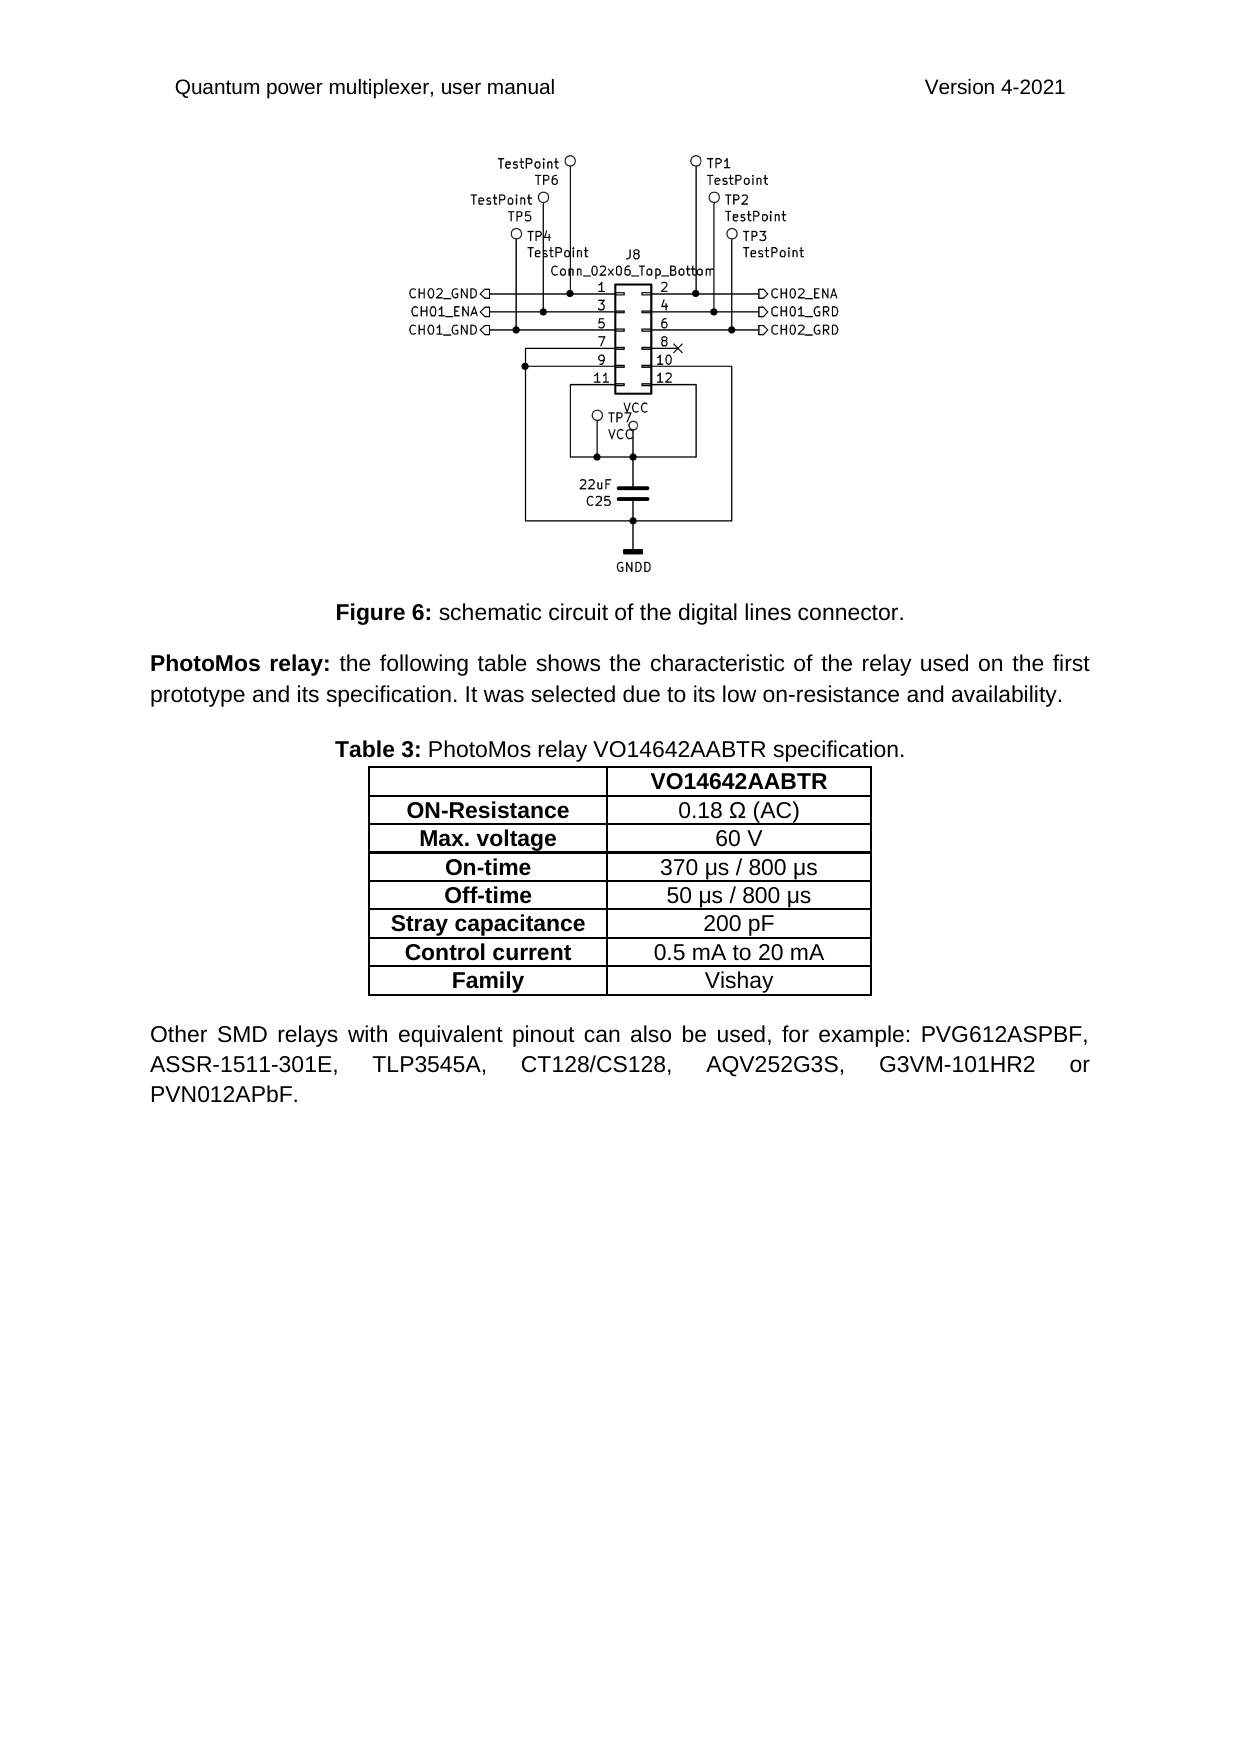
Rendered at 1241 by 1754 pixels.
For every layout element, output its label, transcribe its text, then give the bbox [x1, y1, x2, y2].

table_cell 0.5 mA to 20 mA [608, 939, 870, 965]
table_cell 370 μs / 800 μs [608, 854, 870, 880]
table_cell ON-Resistance [370, 797, 606, 823]
table_cell 60 V [608, 825, 870, 851]
table_header [370, 768, 606, 794]
text PhotoMos relay: the following table shows the characteristic of the relay used on the first prototype and its specification. It was selected due to its low on-resistance and availability. [150, 650, 1090, 707]
table_cell Off-time [370, 882, 606, 908]
table_cell On-time [370, 854, 606, 880]
table_cell Control current [370, 939, 606, 965]
table_cell Family [370, 967, 606, 993]
table_header VO14642AABTR [608, 768, 870, 794]
text Table 3: PhotoMos relay VO14642AABTR specification. [150, 736, 1090, 762]
table_cell Stray capacitance [370, 910, 606, 937]
table_cell 200 pF [608, 910, 870, 937]
text Other SMD relays with equivalent pinout can also be used, for example: PVG612ASPBF, ASSR-1511-301E, TLP3545A, CT128/CS128, AQV252G3S, G3VM-101HR2 or PVN012APbF. [150, 1021, 1090, 1107]
table_cell 0.18 Ω (AC) [608, 797, 870, 823]
table_cell 50 μs / 800 μs [608, 882, 870, 908]
text Figure 6: schematic circuit of the digital lines connector. [150, 599, 1090, 625]
picture [403, 150, 843, 574]
table_cell Vishay [608, 967, 870, 993]
table_cell Max. voltage [370, 825, 606, 851]
